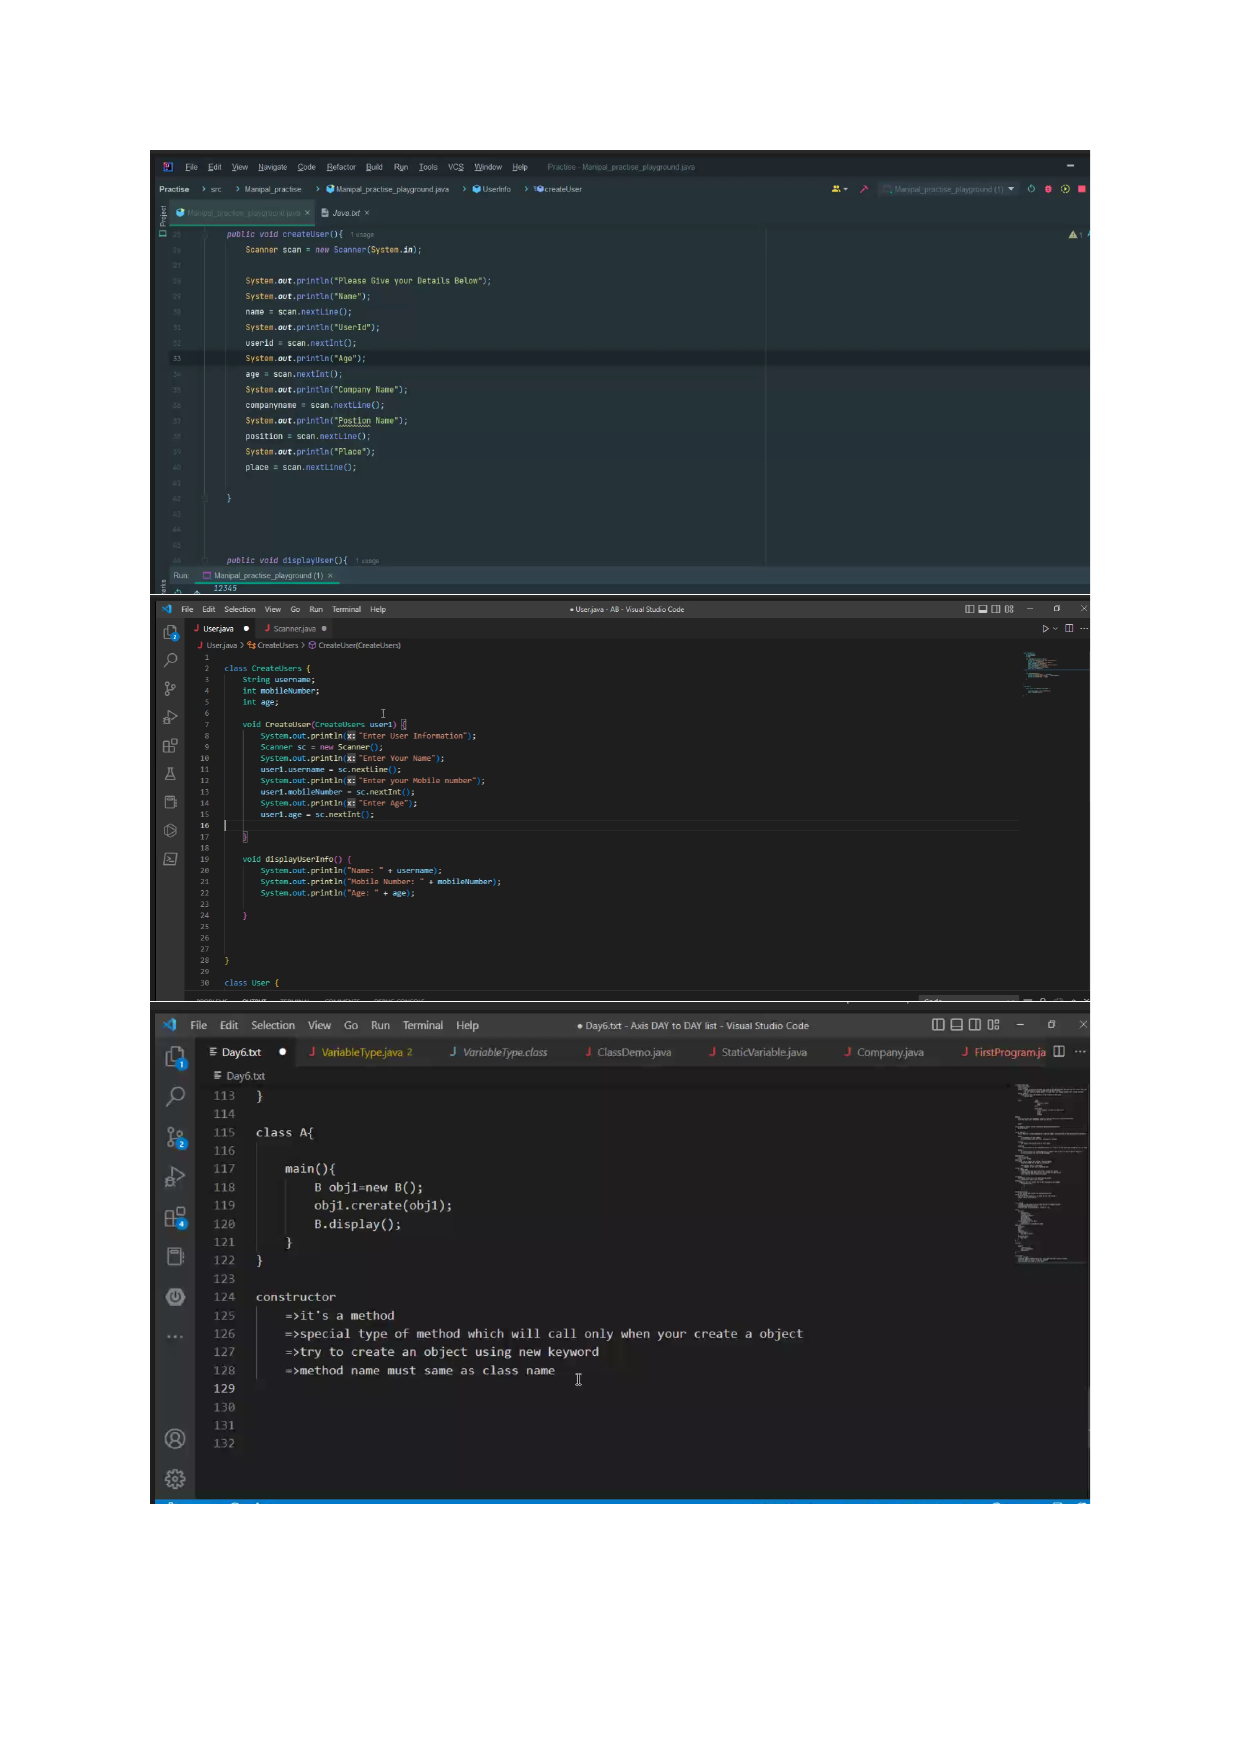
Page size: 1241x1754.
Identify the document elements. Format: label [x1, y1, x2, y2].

picture [150, 1002, 1091, 1504]
picture [150, 150, 1091, 594]
picture [150, 595, 1091, 1001]
